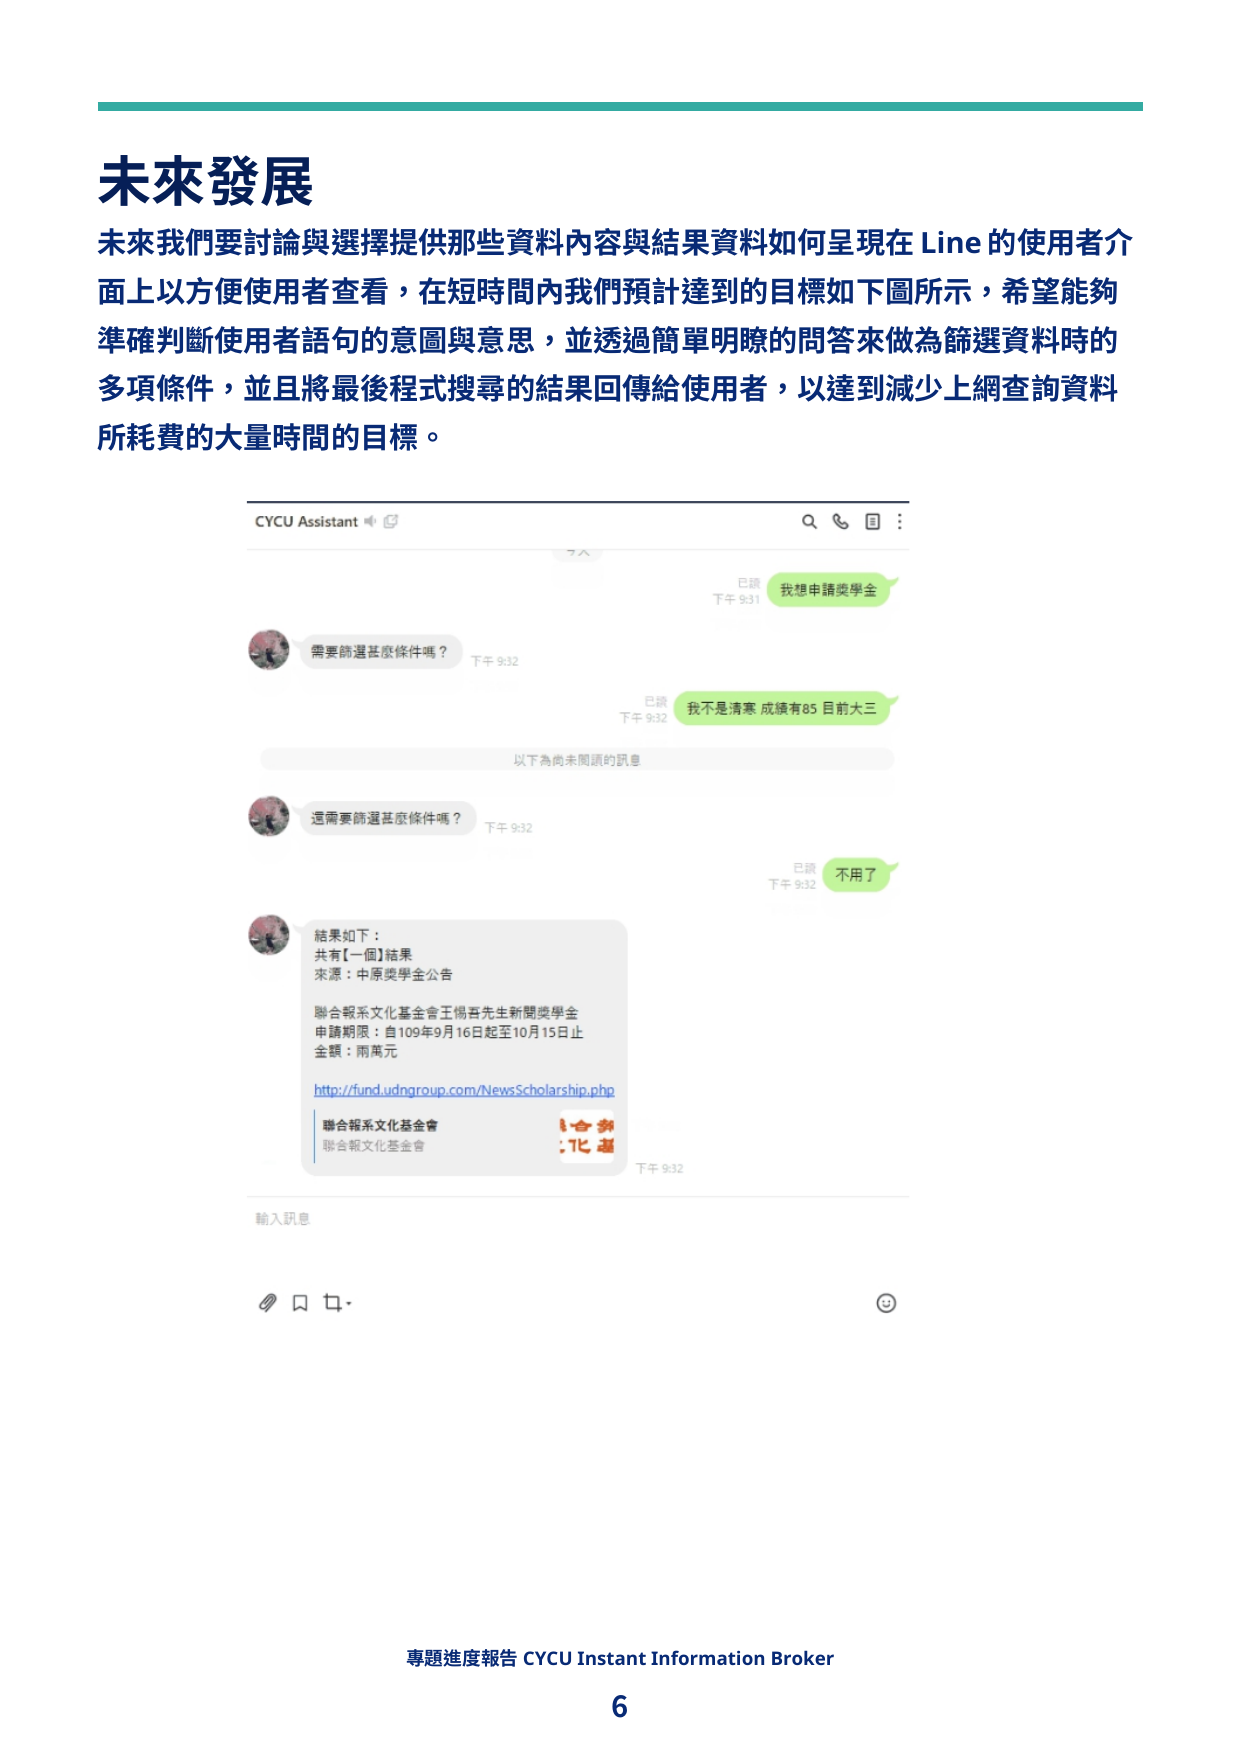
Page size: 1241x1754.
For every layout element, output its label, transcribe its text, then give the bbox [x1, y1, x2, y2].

subtitle 未來發展 [97, 151, 1143, 214]
picture [246, 501, 910, 1321]
text 未來我們要討論與選擇提供那些資料內容與結果資料如何呈現在Line的使用者介面上以方便使用者查看，在短時間內我們預計達到的目標如下圖所示，希望能夠準確判斷使用者語句的意圖與意思，並透過簡單明瞭的問答來做為篩選資料時的多項條件，並且將最後程式搜尋的結果回傳給使用者，以達到減少上網查詢資料所耗費的大量時間的目標。 [97, 220, 1143, 456]
